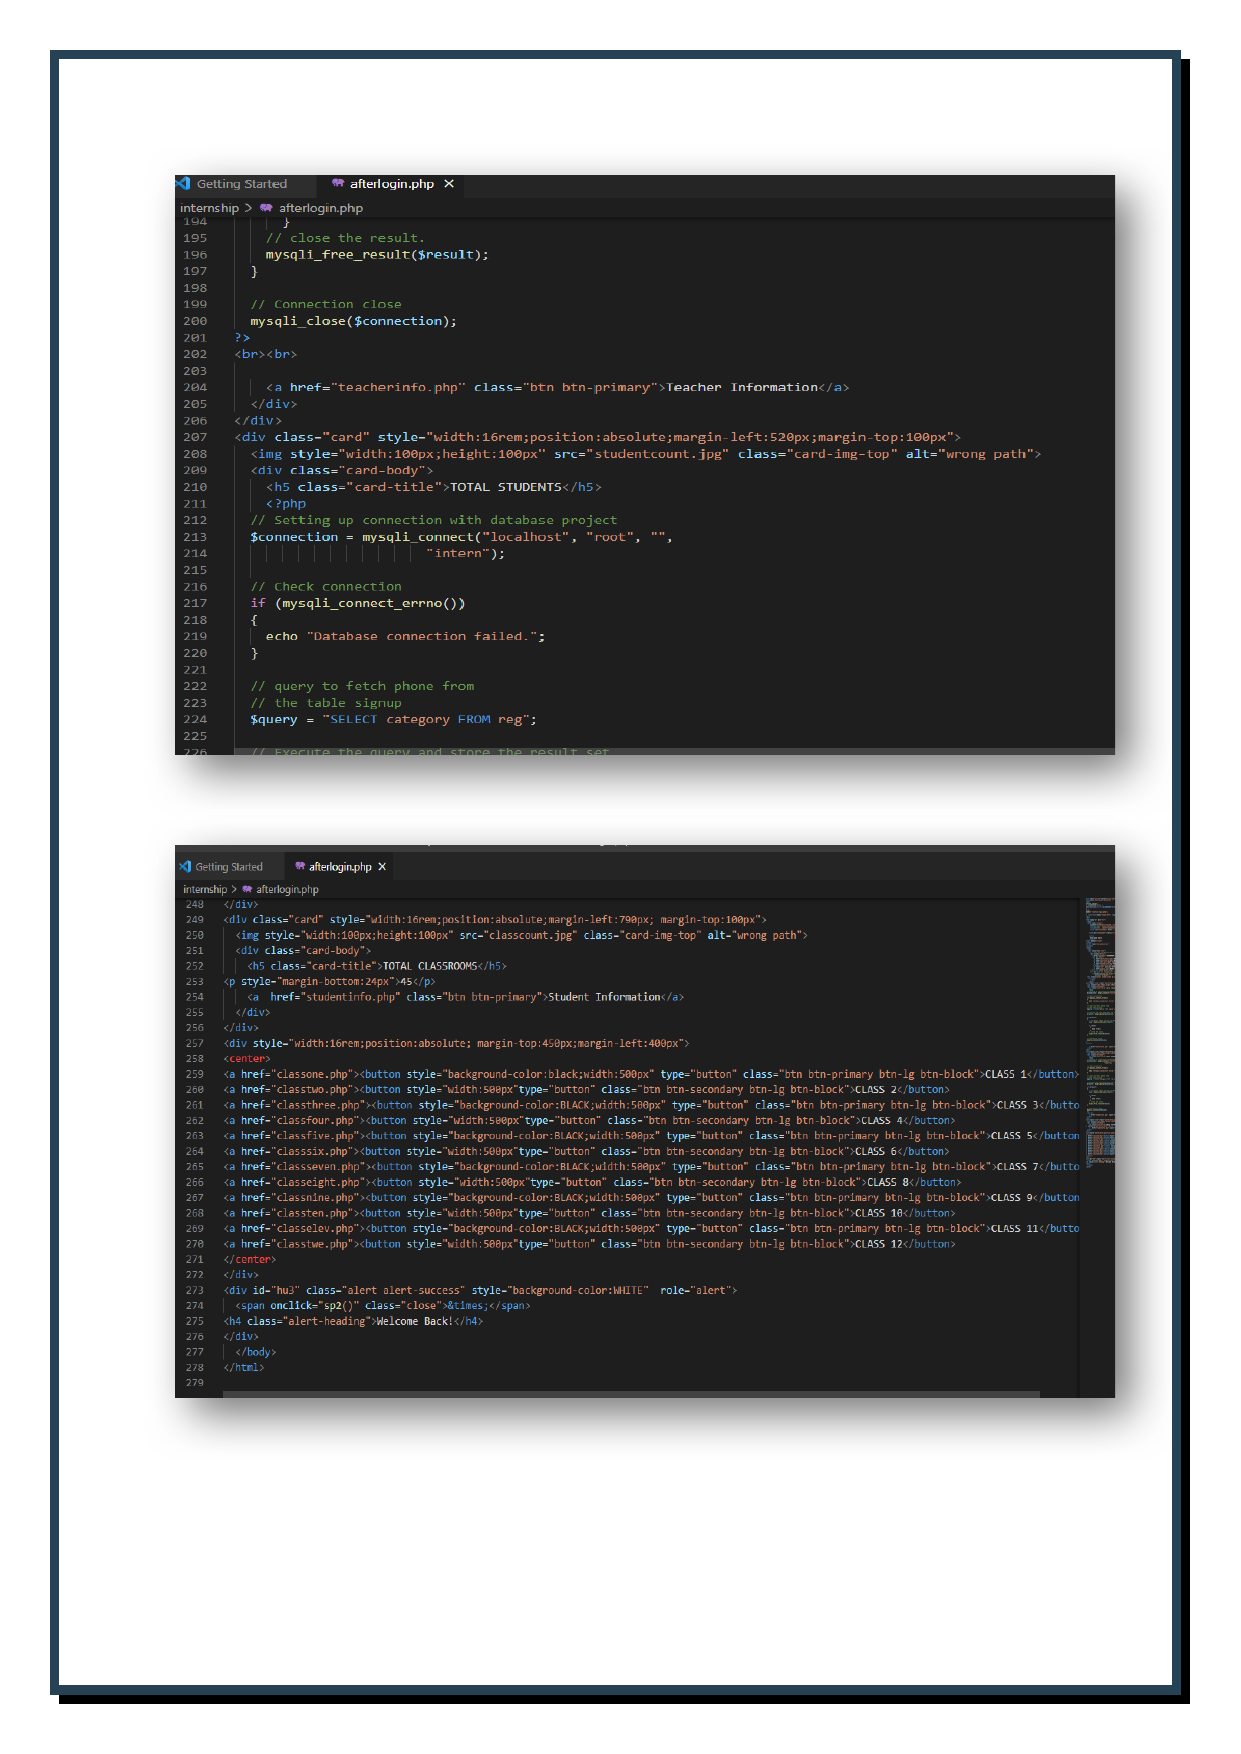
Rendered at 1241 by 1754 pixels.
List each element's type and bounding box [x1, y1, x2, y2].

picture [175, 845, 1116, 1398]
picture [175, 175, 1116, 755]
